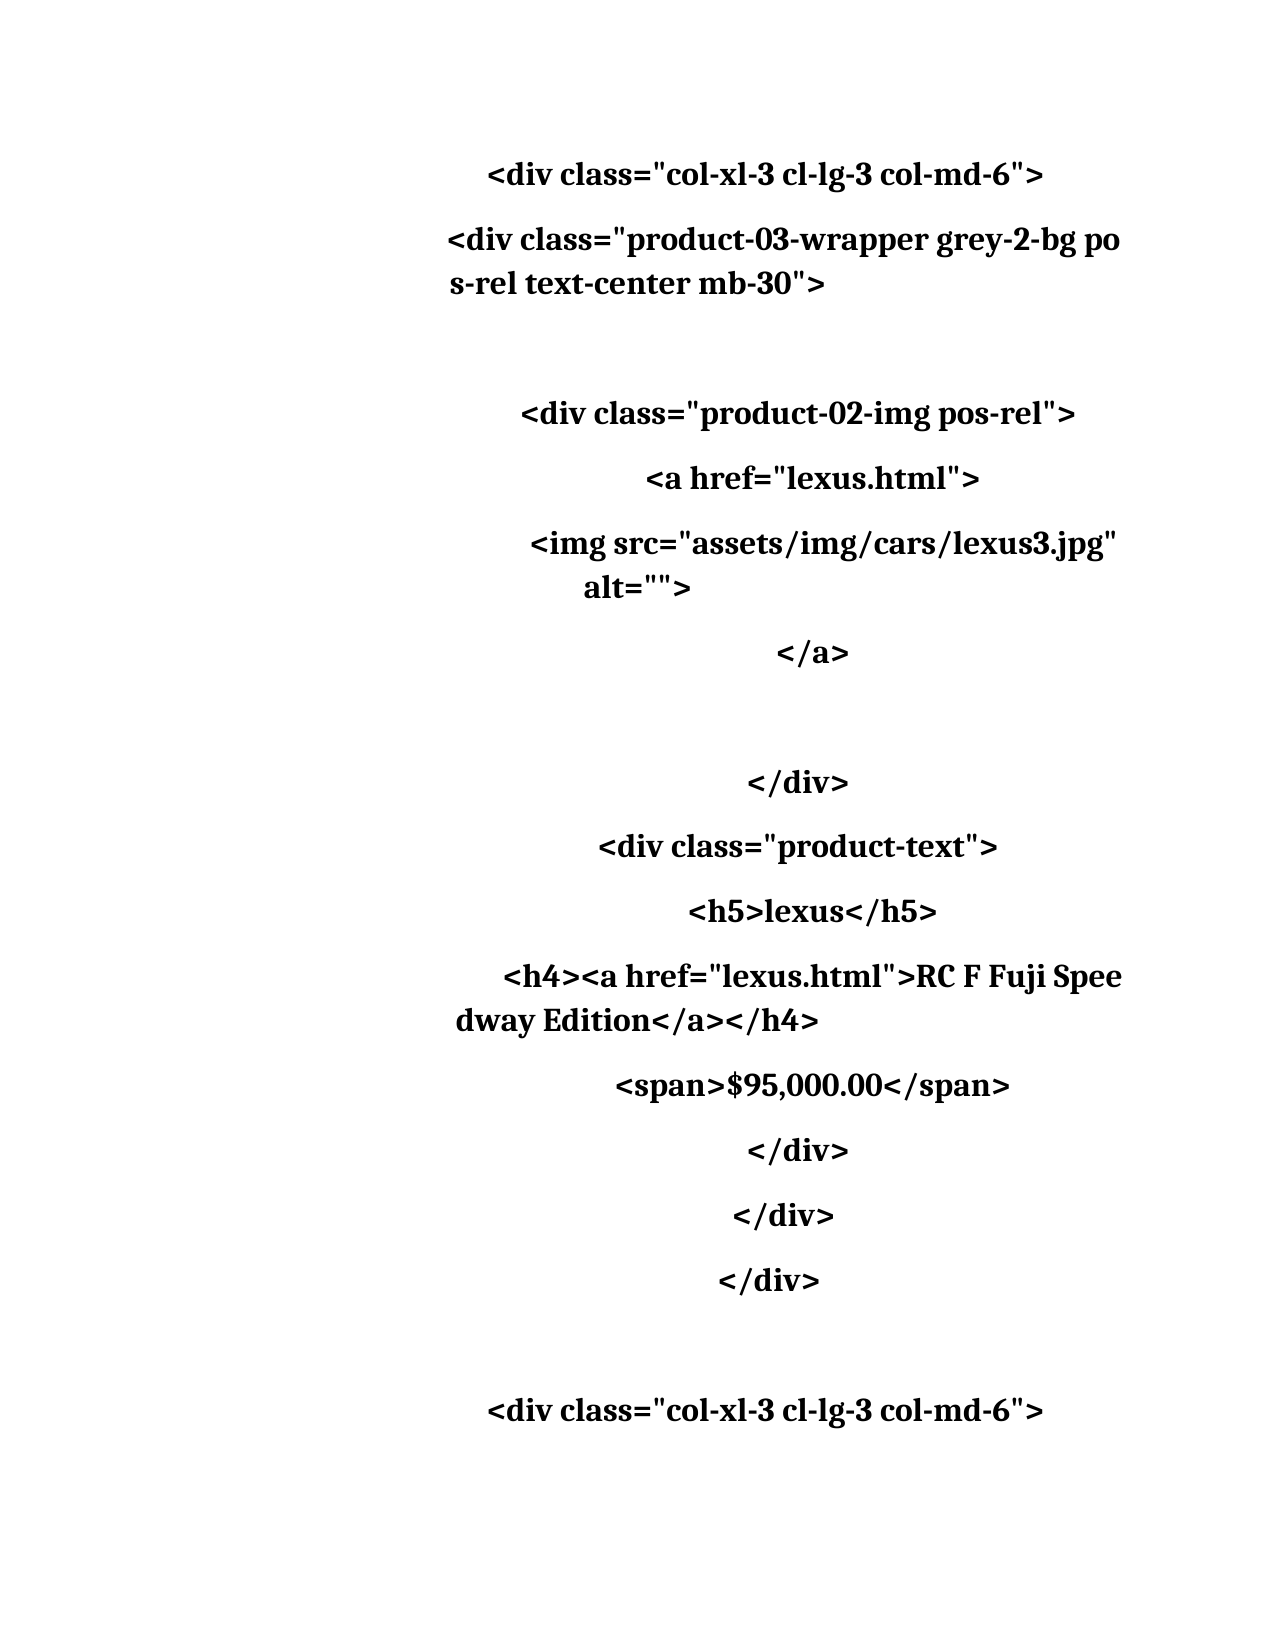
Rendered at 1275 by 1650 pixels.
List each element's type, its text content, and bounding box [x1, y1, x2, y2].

text <span>$95,000.00</span> [150, 1067, 1125, 1105]
text <div class="product-text"> [150, 828, 1125, 866]
text </div> [150, 1196, 1125, 1235]
text </div> [150, 1132, 1125, 1170]
text </a> [150, 633, 1125, 672]
text </div> [150, 1261, 1125, 1300]
text <div class="product-02-img pos-rel"> [150, 394, 1125, 433]
text <h5>lexus</h5> [150, 893, 1125, 931]
text <div class="col-xl-3 cl-lg-3 col-md-6"> [150, 156, 1125, 194]
text <img src="assets/img/cars/lexus3.jpg" alt=""> [150, 524, 1125, 607]
text <h4><a href="lexus.html">RC F Fuji Speedway Edition</a></h4> [150, 958, 1125, 1040]
text <div class="col-xl-3 cl-lg-3 col-md-6"> [150, 1391, 1125, 1429]
text <div class="product-03-wrapper grey-2-bg pos-rel text-center mb-30"> [150, 221, 1125, 303]
text </div> [150, 763, 1125, 801]
text <a href="lexus.html"> [150, 459, 1125, 498]
